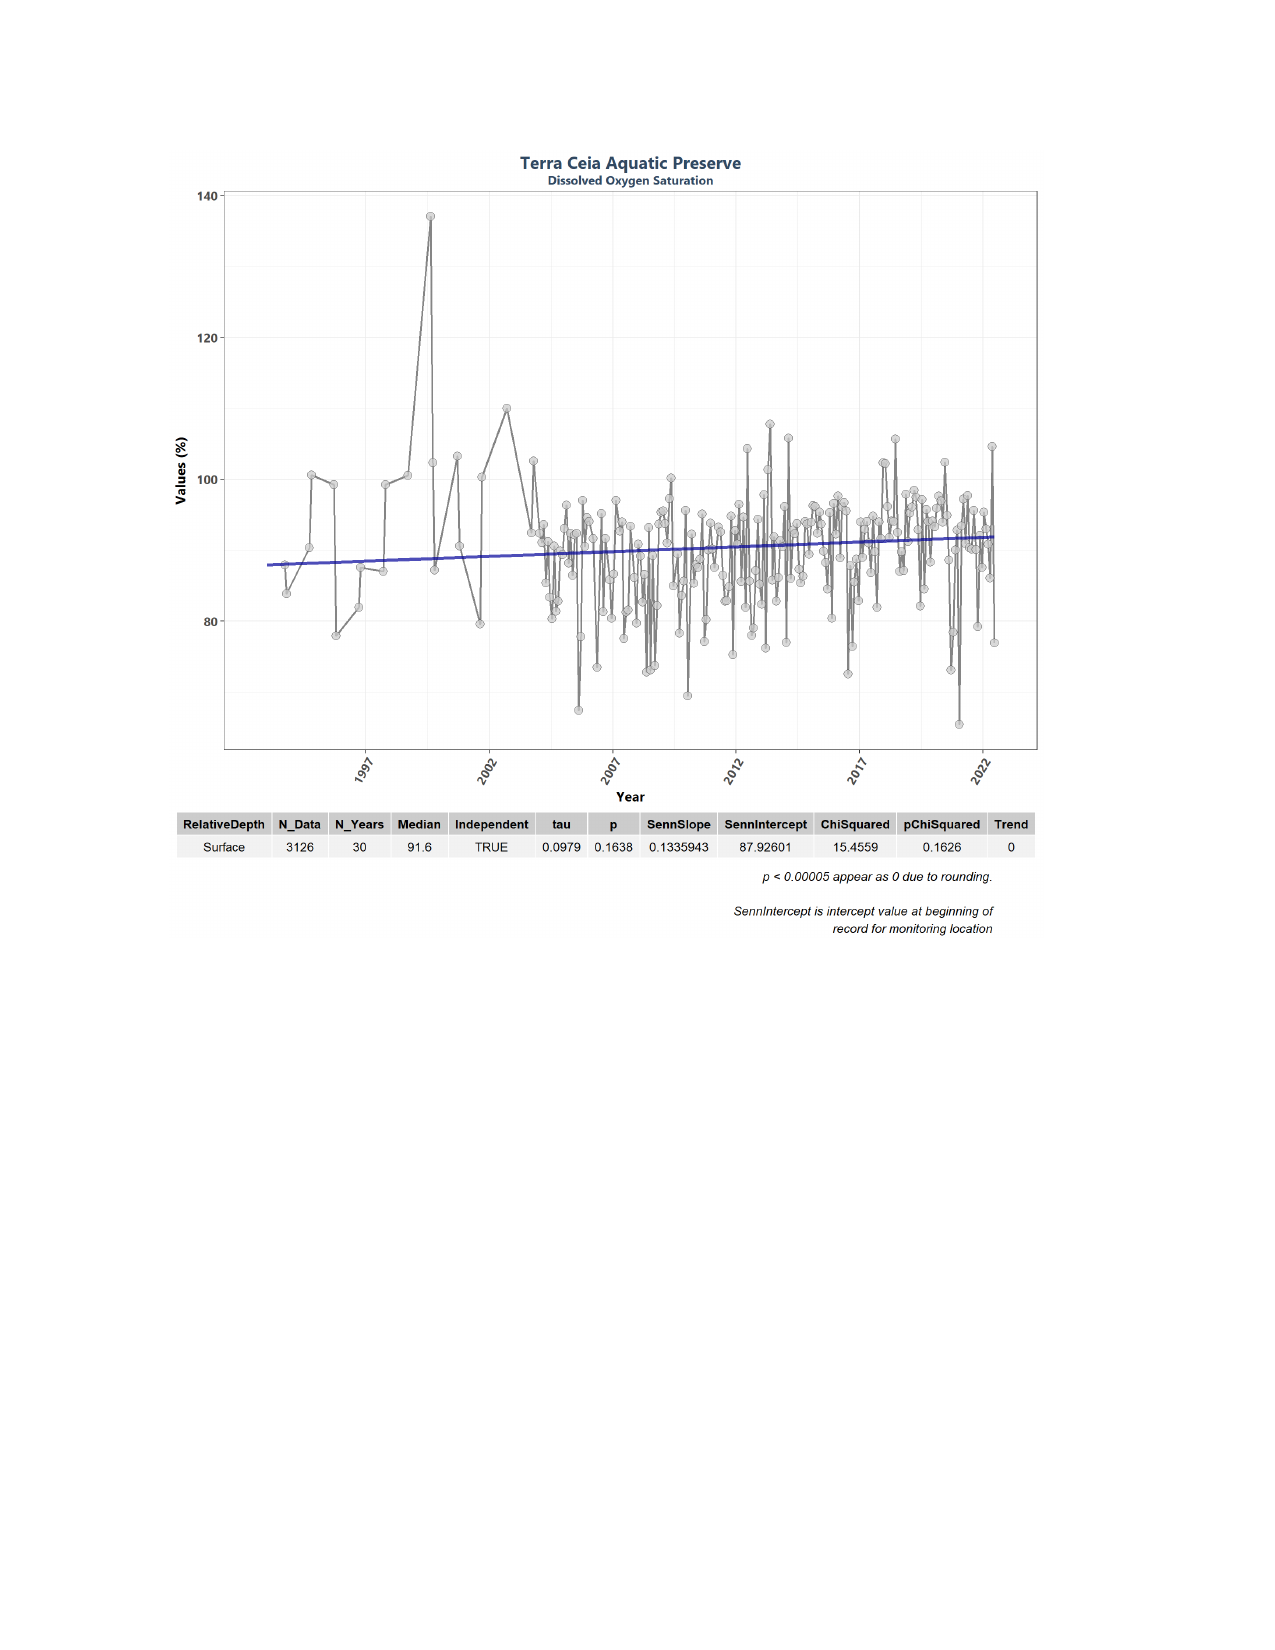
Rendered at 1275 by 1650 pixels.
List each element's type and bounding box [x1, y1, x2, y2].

picture [168, 150, 1044, 938]
